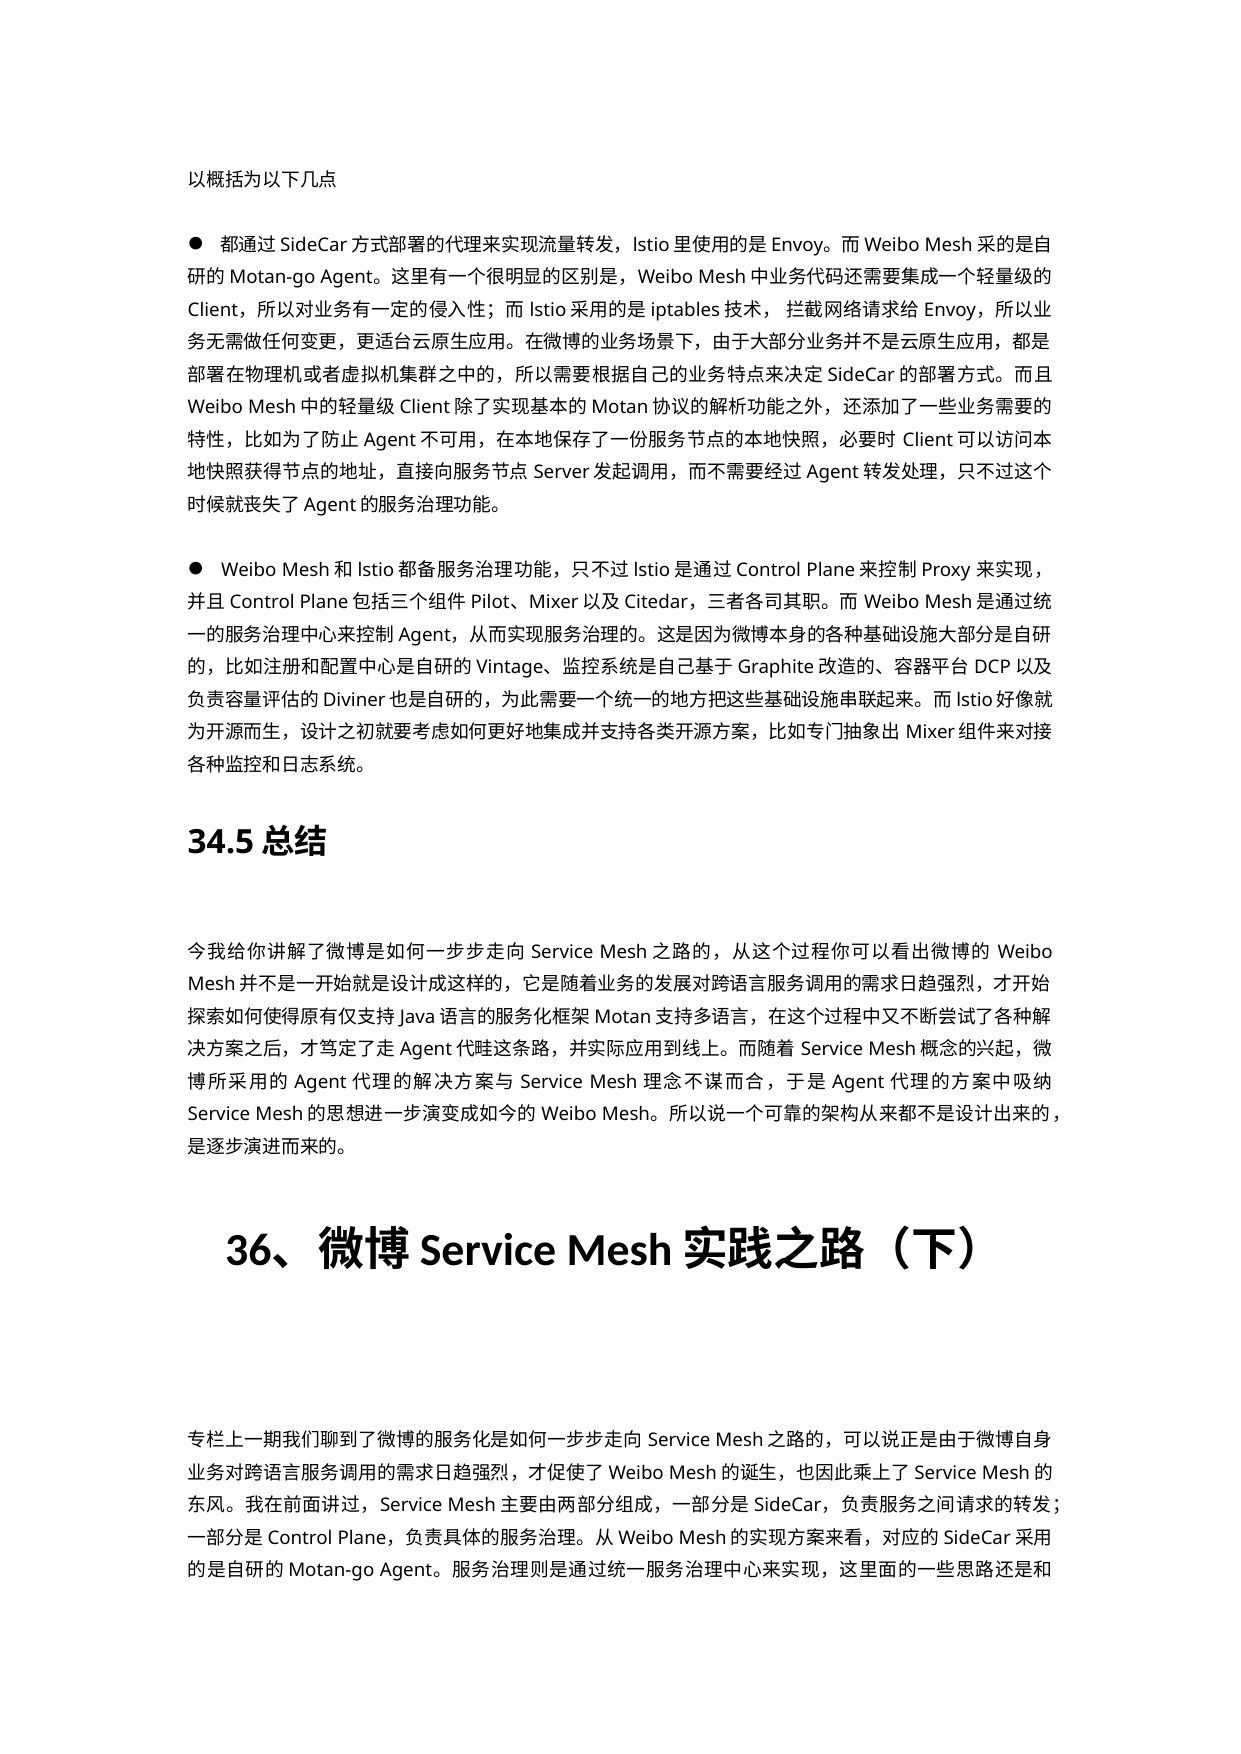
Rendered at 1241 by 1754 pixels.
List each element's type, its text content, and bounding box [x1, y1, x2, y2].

text 都通过SideCar方式部署的代理来实现流量转发，lstio里使用的是Envoy。而Weibo Mesh 采的是自研的Motan-go Agent。这里有一个很明显的区别是，Weibo Mesh中业务代码还需要集成一个轻量级的Client，所以对业务有一定的侵入性；而lstio采用的是iptables技术， 拦截网络请求给Envoy，所以业务无需做任何变更，更适台云原生应用。在微博的业务场景下，由于大部分业务并不是云原生应用，都是部署在物理机或者虚拟机集群之中的，所以需要根据自己的业务特点来决定SideCar的部署方式。而且Weibo Mesh中的轻量级Client除了实现基本的Motan协议的解析功能之外，还添加了一些业务需要的特性，比如为了防止Agent不可用，在本地保存了一份服务节点的本地快照，必要时Client可以访问本地快照获得节点的地址，直接向服务节点Server发起调用，而不需要经过Agent转发处理，只不过这个时候就丧失了Agent的服务治理功能。 [187, 227, 1053, 519]
subtitle 34.5总结 [187, 807, 1053, 872]
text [187, 1422, 1053, 1585]
text Weibo Mesh和lstio都备服务治理功能，只不过lstio是通过Control Plane来控制Proxy 来实现，并且Control Plane包括三个组件Pilot、Mixer以及Citedar，三者各司其职。而 Weibo Mesh是通过统一的服务治理中心来控制Agent，从而实现服务治理的。这是因为微博本身的各种基础设施大部分是自研的，比如注册和配置中心是自研的Vintage、监控系统是自己基于Graphite改造的、容器平台DCP以及负责容量评估的Diviner也是自研的，为此需要一个统一的地方把这些基础设施串联起来。而lstio好像就为开源而生，设计之初就要考虑如何更好地集成并支持各类开源方案，比如专门抽象出Mixer组件来对接各种监控和日志系统。 [187, 552, 1053, 779]
text 今我给你讲解了微博是如何一步步走向Service Mesh之路的，从这个过程你可以看出微博的 Weibo Mesh并不是一开始就是设计成这样的，它是随着业务的发展对跨语言服务调用的需求日趋强烈，才开始探索如何使得原有仅支持Java语言的服务化框架Motan支持多语言，在这个过程中又不断尝试了各种解决方案之后，才笃定了走Agent代畦这条路，并实际应用到线上。而随着Service Mesh概念的兴起，微博所采用的Agent代理的解决方案与Service Mesh理念不谋而合，于是Agent代理的方案中吸纳Service Mesh的思想进一步演变成如今的Weibo Mesh。所以说一个可靠的架构从来都不是设计出来的，是逐步演进而来的。 [187, 934, 1053, 1161]
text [187, 162, 1053, 194]
subtitle 微博Service Mesh实践之路（下） [225, 1197, 1053, 1294]
